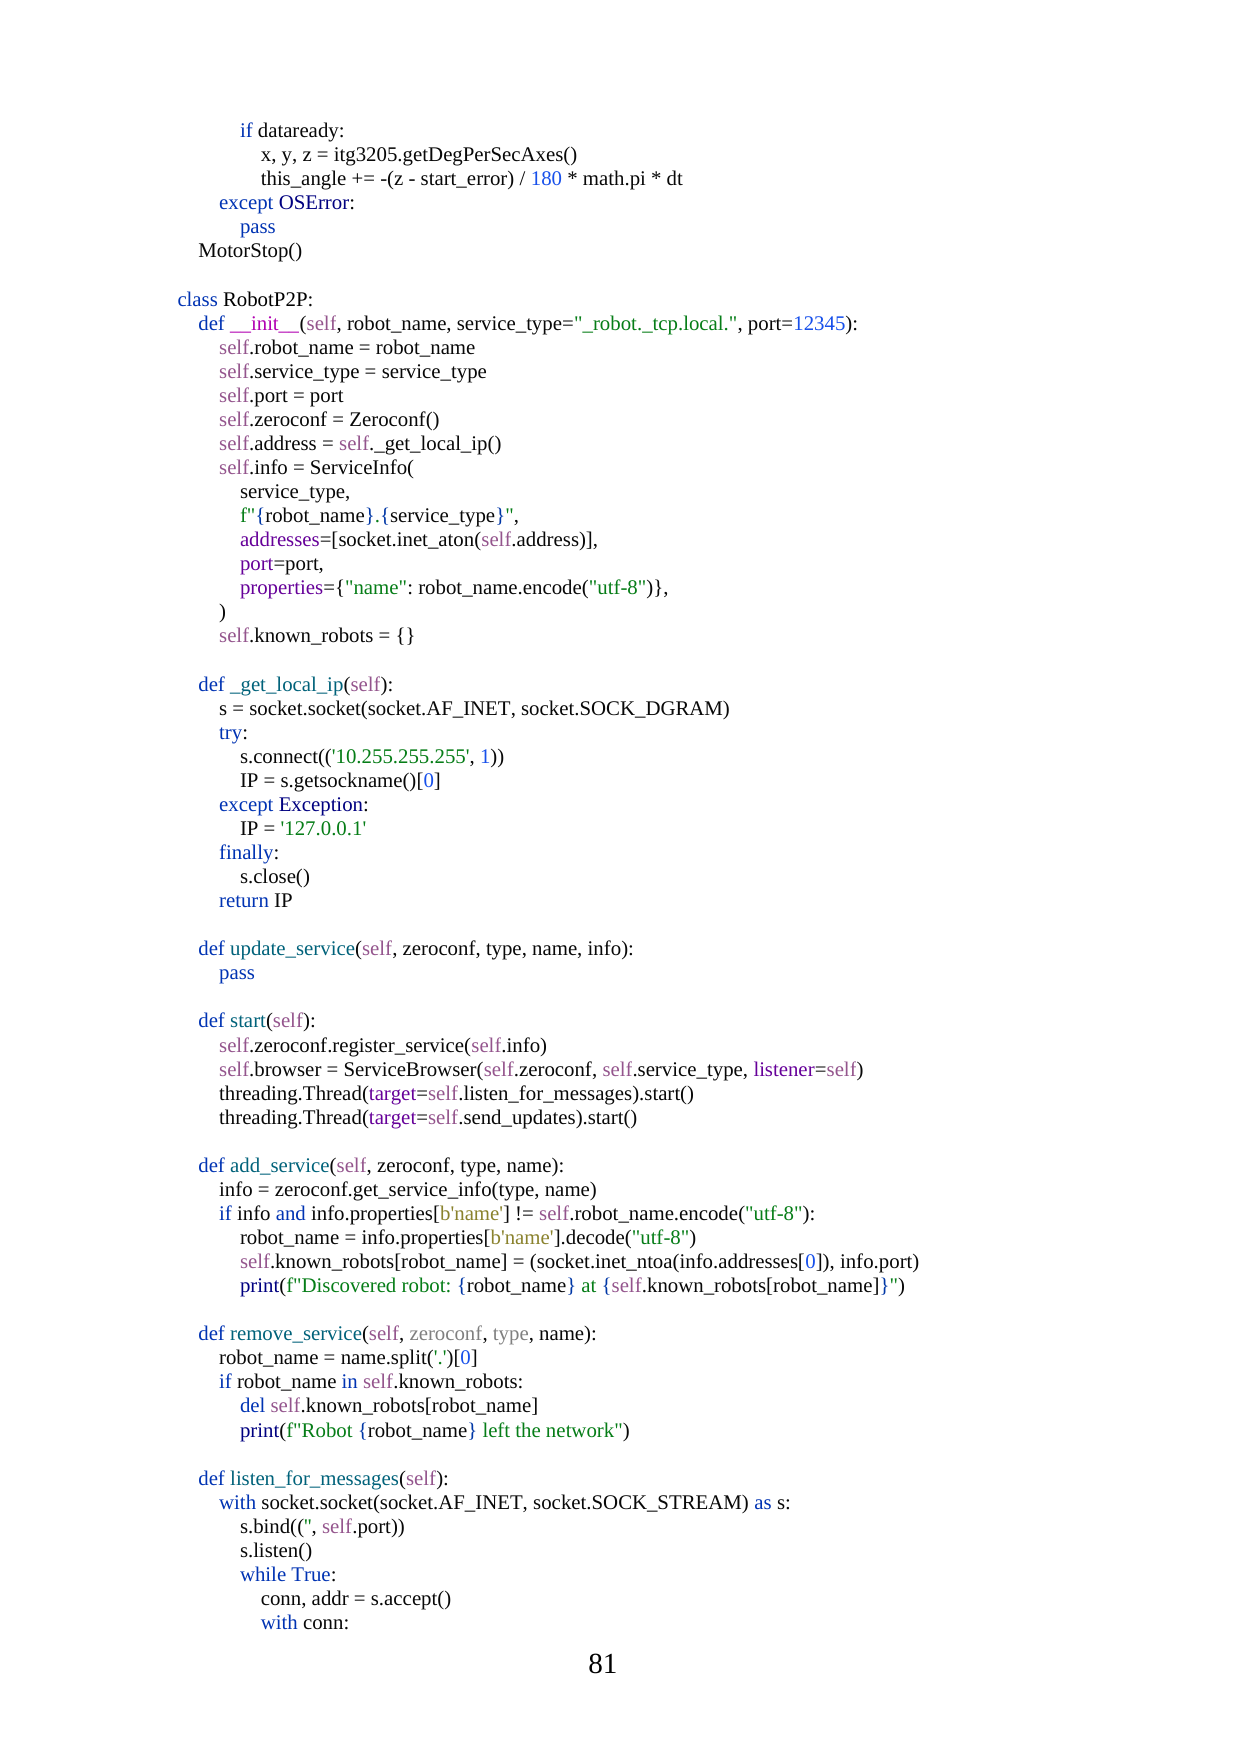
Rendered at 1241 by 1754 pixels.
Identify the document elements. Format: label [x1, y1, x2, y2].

picture [250, 1473, 254, 1484]
text [177, 118, 1152, 1634]
picture [264, 1475, 271, 1483]
picture [242, 948, 247, 957]
picture [230, 692, 248, 696]
picture [236, 945, 240, 955]
